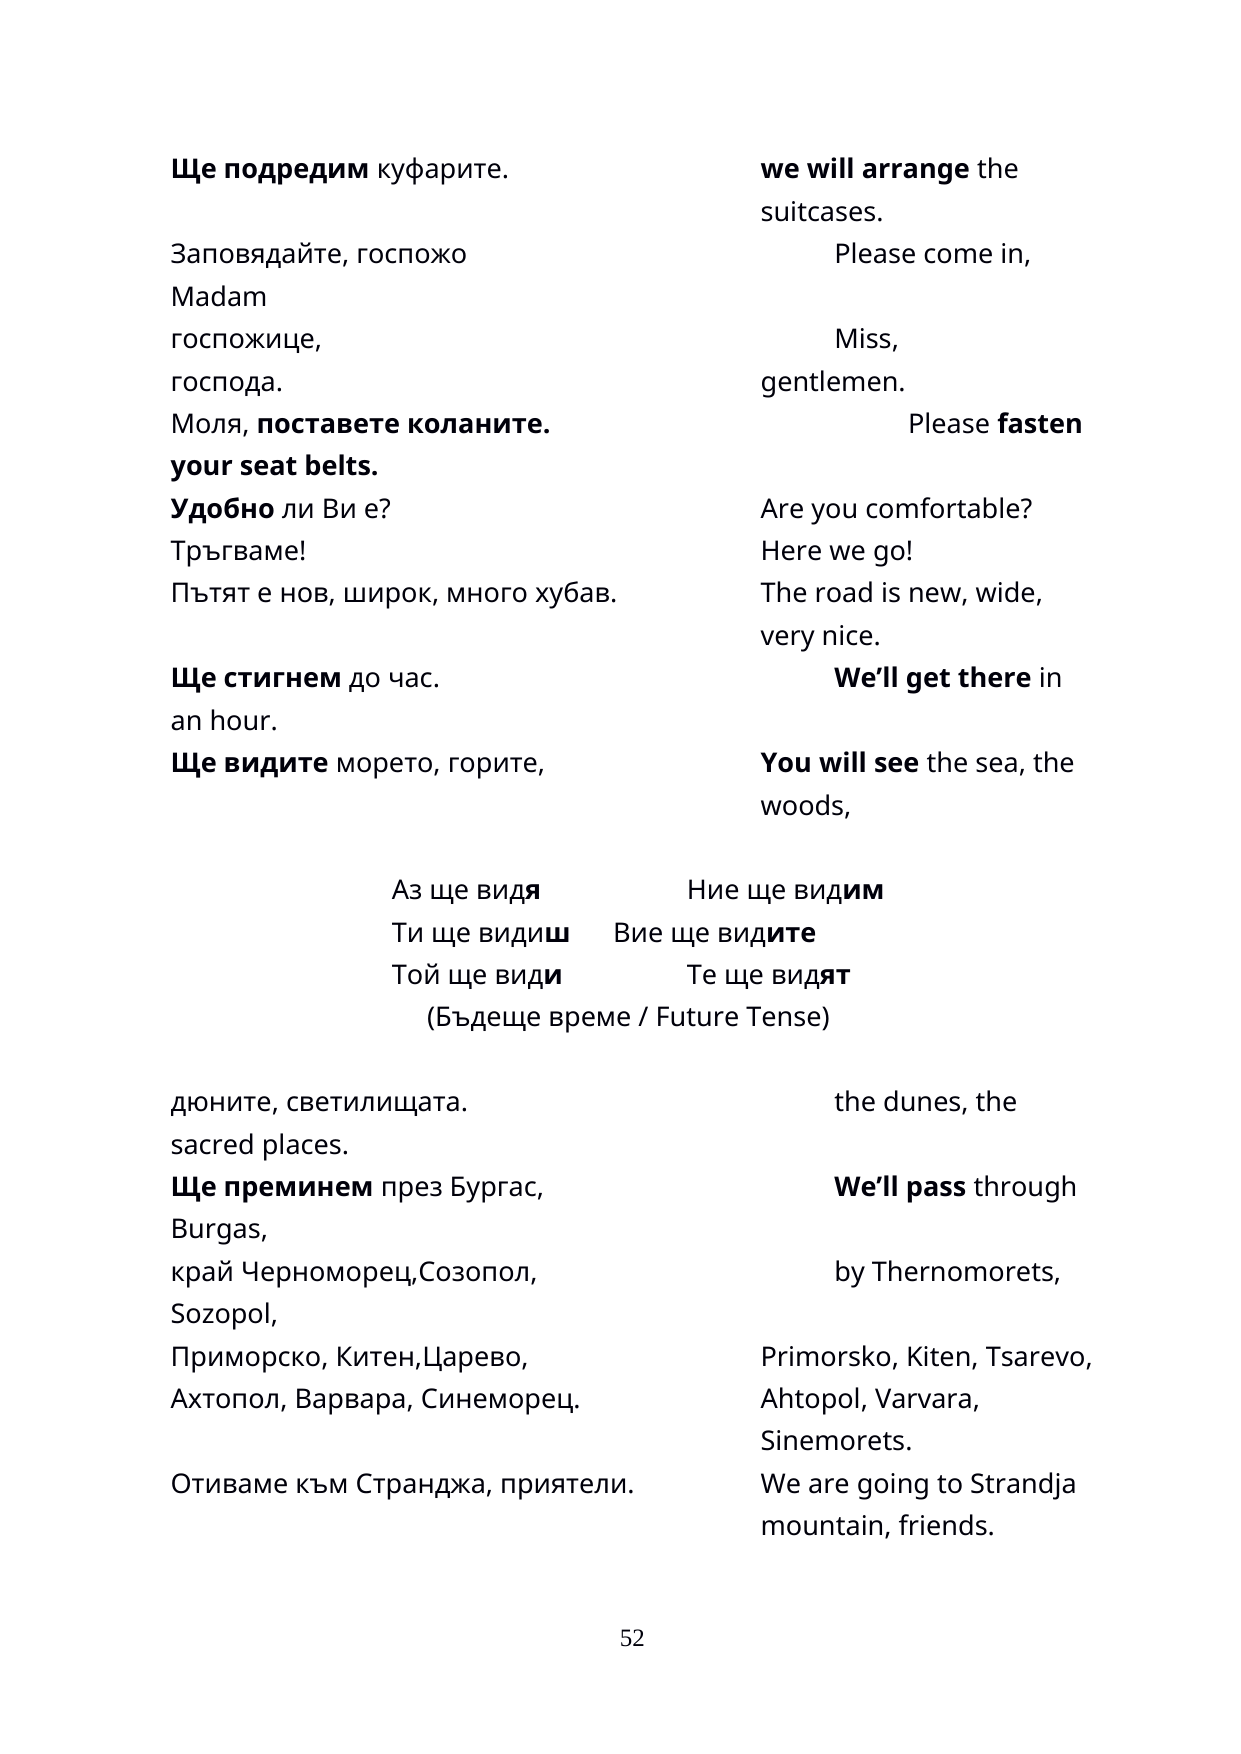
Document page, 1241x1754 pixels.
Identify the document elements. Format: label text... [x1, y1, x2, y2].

text Аз ще видя Ние ще видим [392, 871, 1094, 908]
text дюните, светилищата. the dunes, the sacred places. [170, 1083, 1094, 1162]
text Удобно ли Ви е? Are you comfortable? [170, 489, 1094, 526]
text (Бъдеще време / Future Tense) [318, 998, 1094, 1035]
text Отиваме към Странджа, приятели. We are going to Strandja mountain, friends. [170, 1464, 1094, 1543]
text Моля, поставете коланите. Please fasten your seat belts. [170, 404, 1094, 484]
text Ще видите морето, горите, You will see the sea, the woods, [170, 743, 1094, 823]
text Заповядайте, госпожо Please come in, Madam [170, 235, 1094, 314]
text Ахтопол, Варвара, Синеморец. Ahtopol, Varvara, Sinemorets. [170, 1379, 1094, 1459]
text господа. gentlemen. [170, 362, 1094, 399]
text госпожице, Miss, [170, 319, 1094, 356]
text Пътят е нов, широк, много хубав. The road is new, wide, very nice. [170, 574, 1094, 653]
text Приморско, Китен,Царево, Primorsko, Kiten, Tsarevo, [170, 1337, 1094, 1374]
text Ще подредим куфарите. we will arrange the suitcases. [170, 150, 1094, 229]
text Ти ще видиш Вие ще видите [318, 913, 1094, 950]
text Ще преминем през Бургас, We’ll pass through Burgas, [170, 1167, 1094, 1247]
text край Черноморец,Созопол, by Thernomorets, Sozopol, [170, 1252, 1094, 1332]
text Ще стигнем до час. We’ll get there in an hour. [170, 659, 1094, 738]
text Тръгваме! Here we go! [170, 532, 1094, 568]
text Той ще види Те ще видят [318, 956, 1094, 992]
